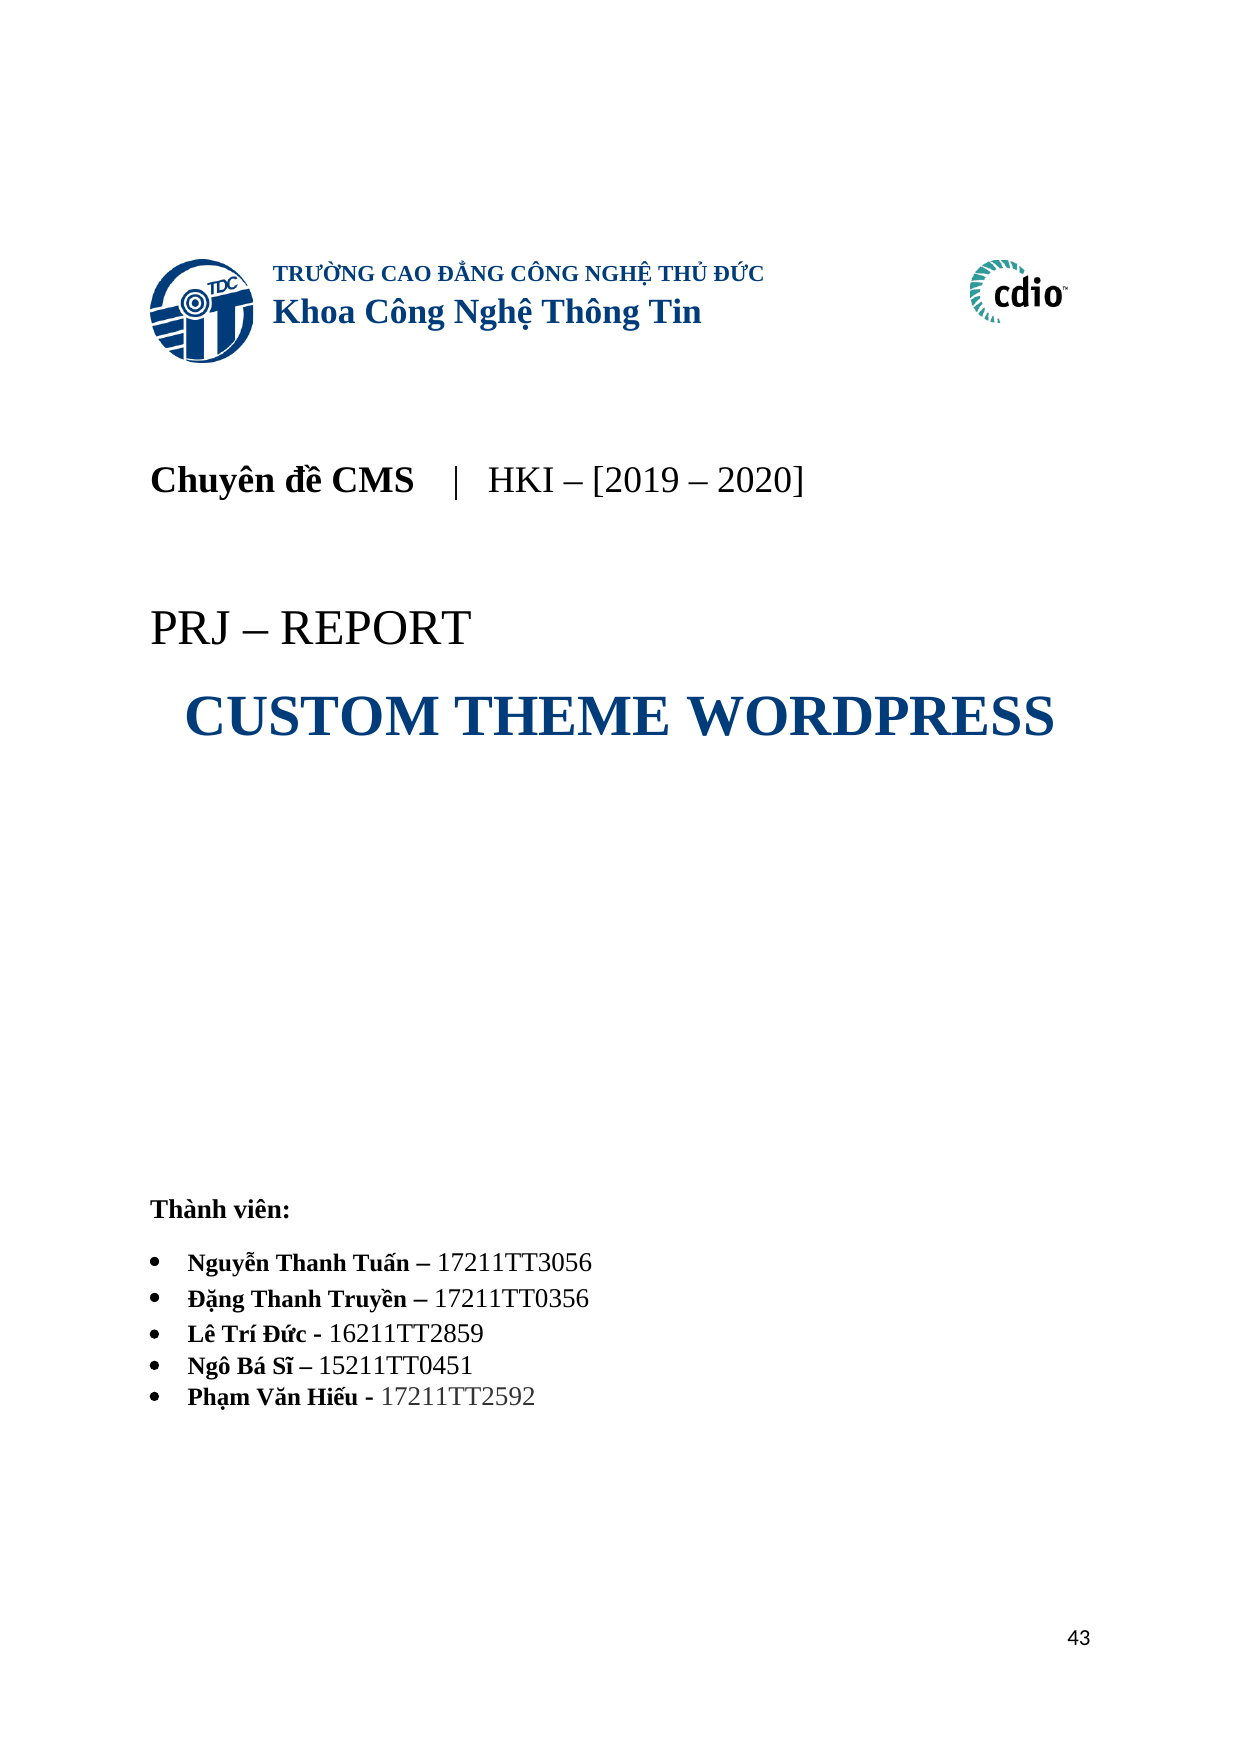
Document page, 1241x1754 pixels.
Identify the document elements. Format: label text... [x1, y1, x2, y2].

list Lê Trí Đức - 16211TT2859 [150, 1318, 1090, 1349]
table_header [139, 260, 261, 367]
list Nguyễn Thanh Tuấn – 17211TT3056 [150, 1246, 1090, 1277]
text CUSTOM THEME WORDPRESS [150, 680, 1090, 747]
list Ngô Bá Sĩ – 15211TT0451 [150, 1349, 1090, 1380]
picture [150, 259, 254, 363]
table_header [809, 260, 1079, 367]
list Phạm Văn Hiếu - 17211TT2592 [150, 1380, 1090, 1411]
table_header TRƯỜNG CAO ĐẲNG CÔNG NGHỆ THỦ ĐỨC Khoa Công Nghệ Thông Tin [261, 260, 808, 367]
picture [969, 259, 1068, 323]
list Đặng Thanh Truyền – 17211TT0356 [150, 1282, 1090, 1313]
text Thành viên: [150, 1193, 1090, 1224]
text PRJ – REPORT [150, 598, 1090, 655]
text Chuyên đề CMS | HKI – [2019 – 2020] [150, 457, 1090, 500]
